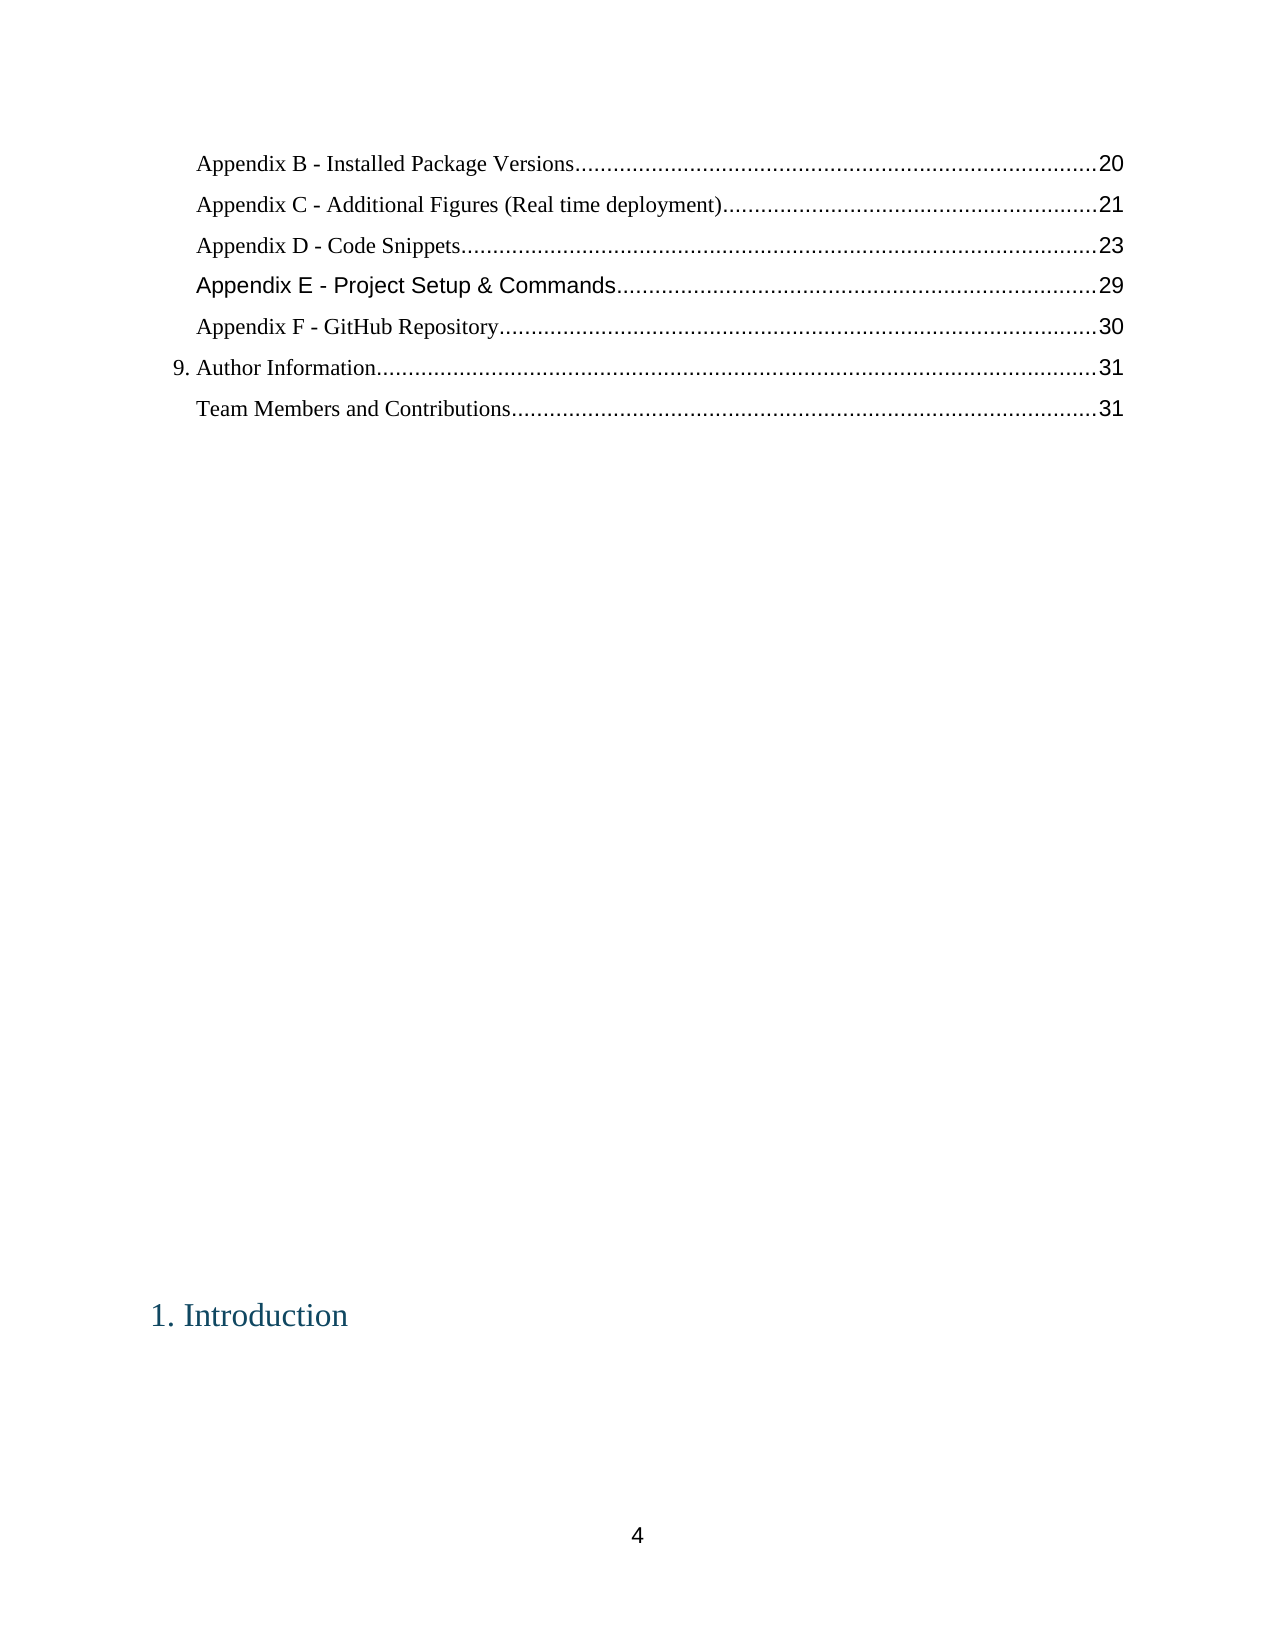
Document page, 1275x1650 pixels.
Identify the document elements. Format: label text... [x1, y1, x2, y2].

subtitle 1. Introduction [150, 1296, 1125, 1334]
